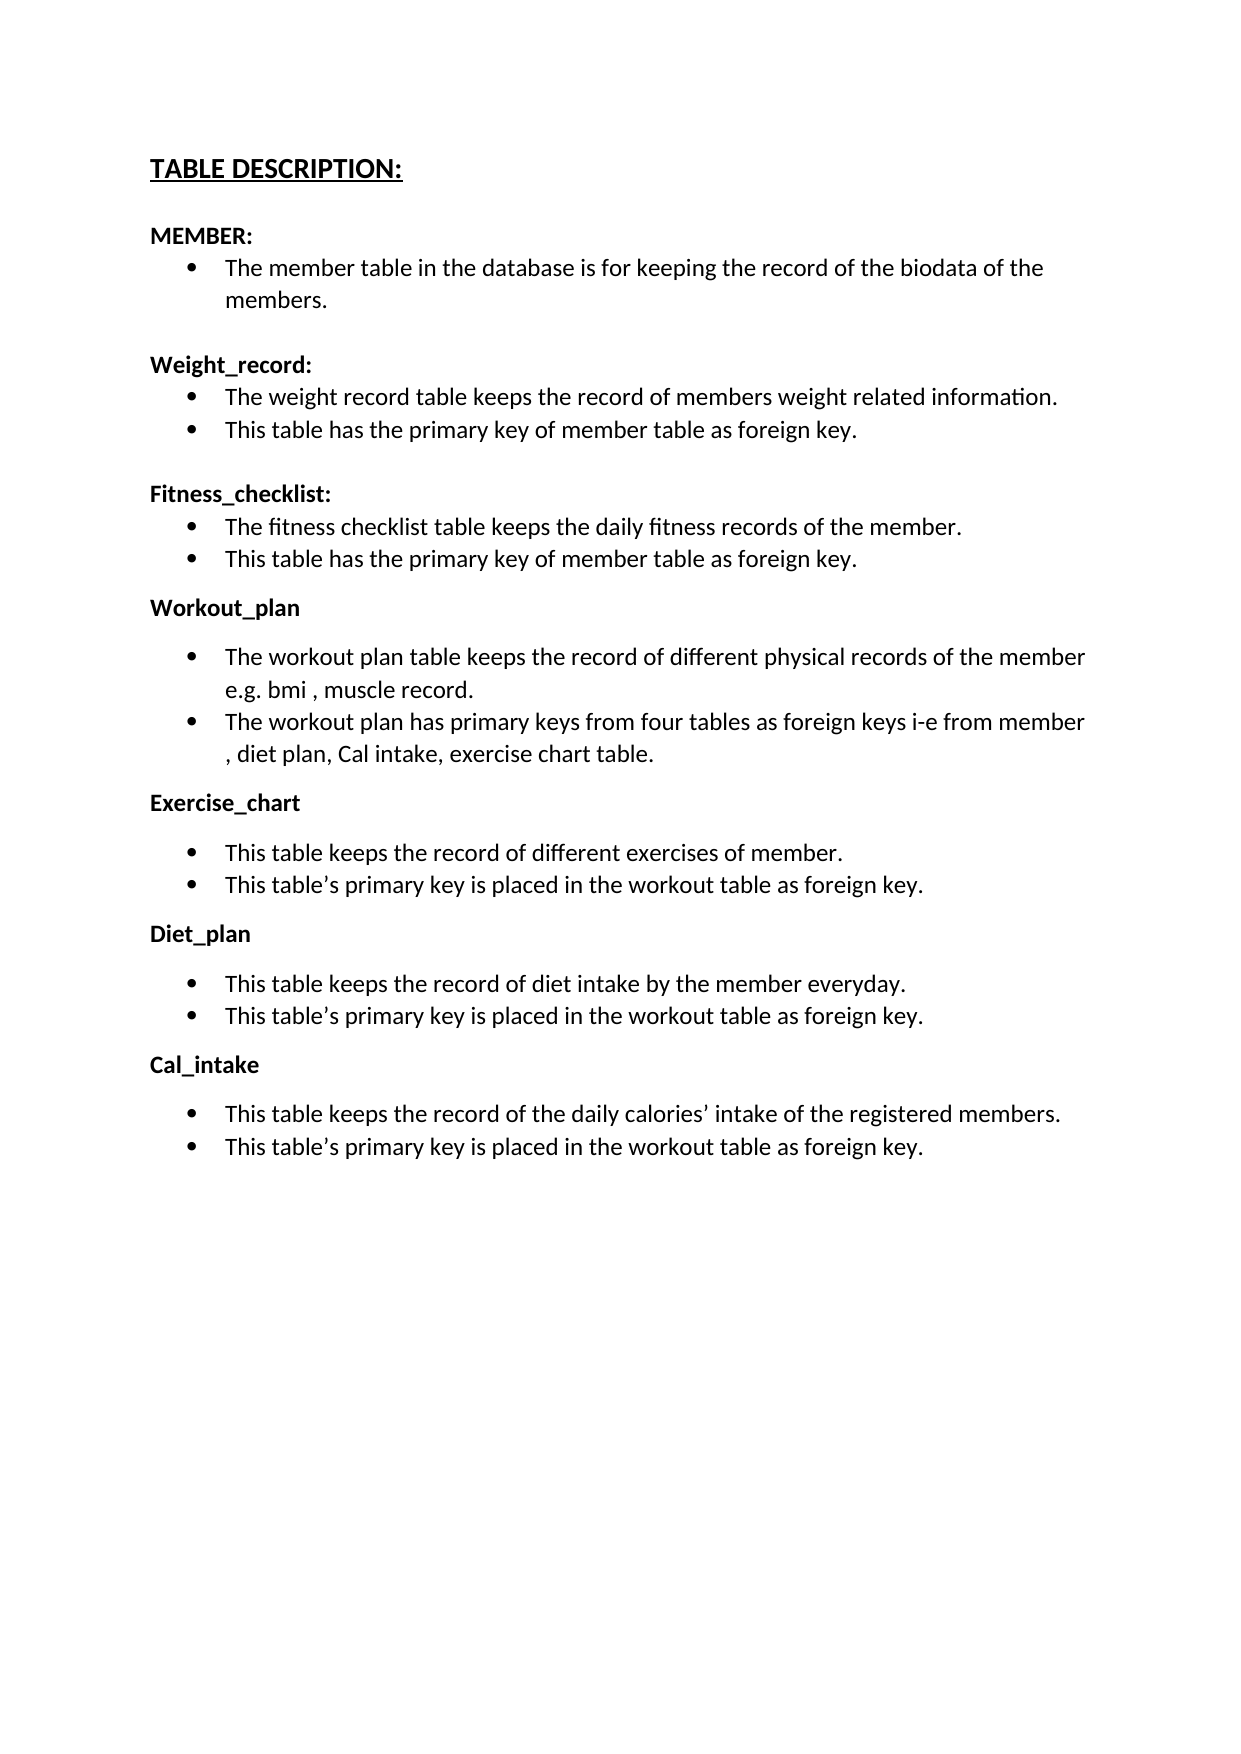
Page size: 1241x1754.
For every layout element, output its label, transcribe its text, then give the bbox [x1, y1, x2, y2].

text Exercise_chart [150, 787, 1090, 818]
list TABLE DESCRIPTION: [150, 150, 1090, 186]
list This table’s primary key is placed in the workout table as foreign key. [187, 1131, 1090, 1161]
list This table’s primary key is placed in the workout table as foreign key. [187, 869, 1090, 900]
list Fitness_checklist: [150, 478, 1090, 509]
text Diet_plan [150, 918, 1090, 949]
list MEMBER: [150, 220, 1090, 251]
text Cal_intake [150, 1049, 1090, 1079]
list The weight record table keeps the record of members weight related information. [187, 381, 1090, 412]
list Weight_record: [150, 349, 1090, 380]
list The fitness checklist table keeps the daily fitness records of the member. [187, 511, 1090, 541]
list This table keeps the record of the daily calories’ intake of the registered members. [187, 1098, 1090, 1129]
list The workout plan table keeps the record of different physical records of the member e.g. bmi , muscle record. [187, 641, 1090, 704]
text Workout_plan [150, 592, 1090, 622]
list This table keeps the record of diet intake by the member everyday. [187, 968, 1090, 998]
list This table’s primary key is placed in the workout table as foreign key. [187, 1000, 1090, 1031]
list This table has the primary key of member table as foreign key. [187, 543, 1090, 573]
list The workout plan has primary keys from four tables as foreign keys i-e from member , diet plan, Cal intake, exercise chart table. [187, 706, 1090, 769]
list This table keeps the record of different exercises of member. [187, 837, 1090, 867]
list This table has the primary key of member table as foreign key. [187, 414, 1090, 444]
list The member table in the database is for keeping the record of the biodata of the members. [187, 252, 1090, 315]
